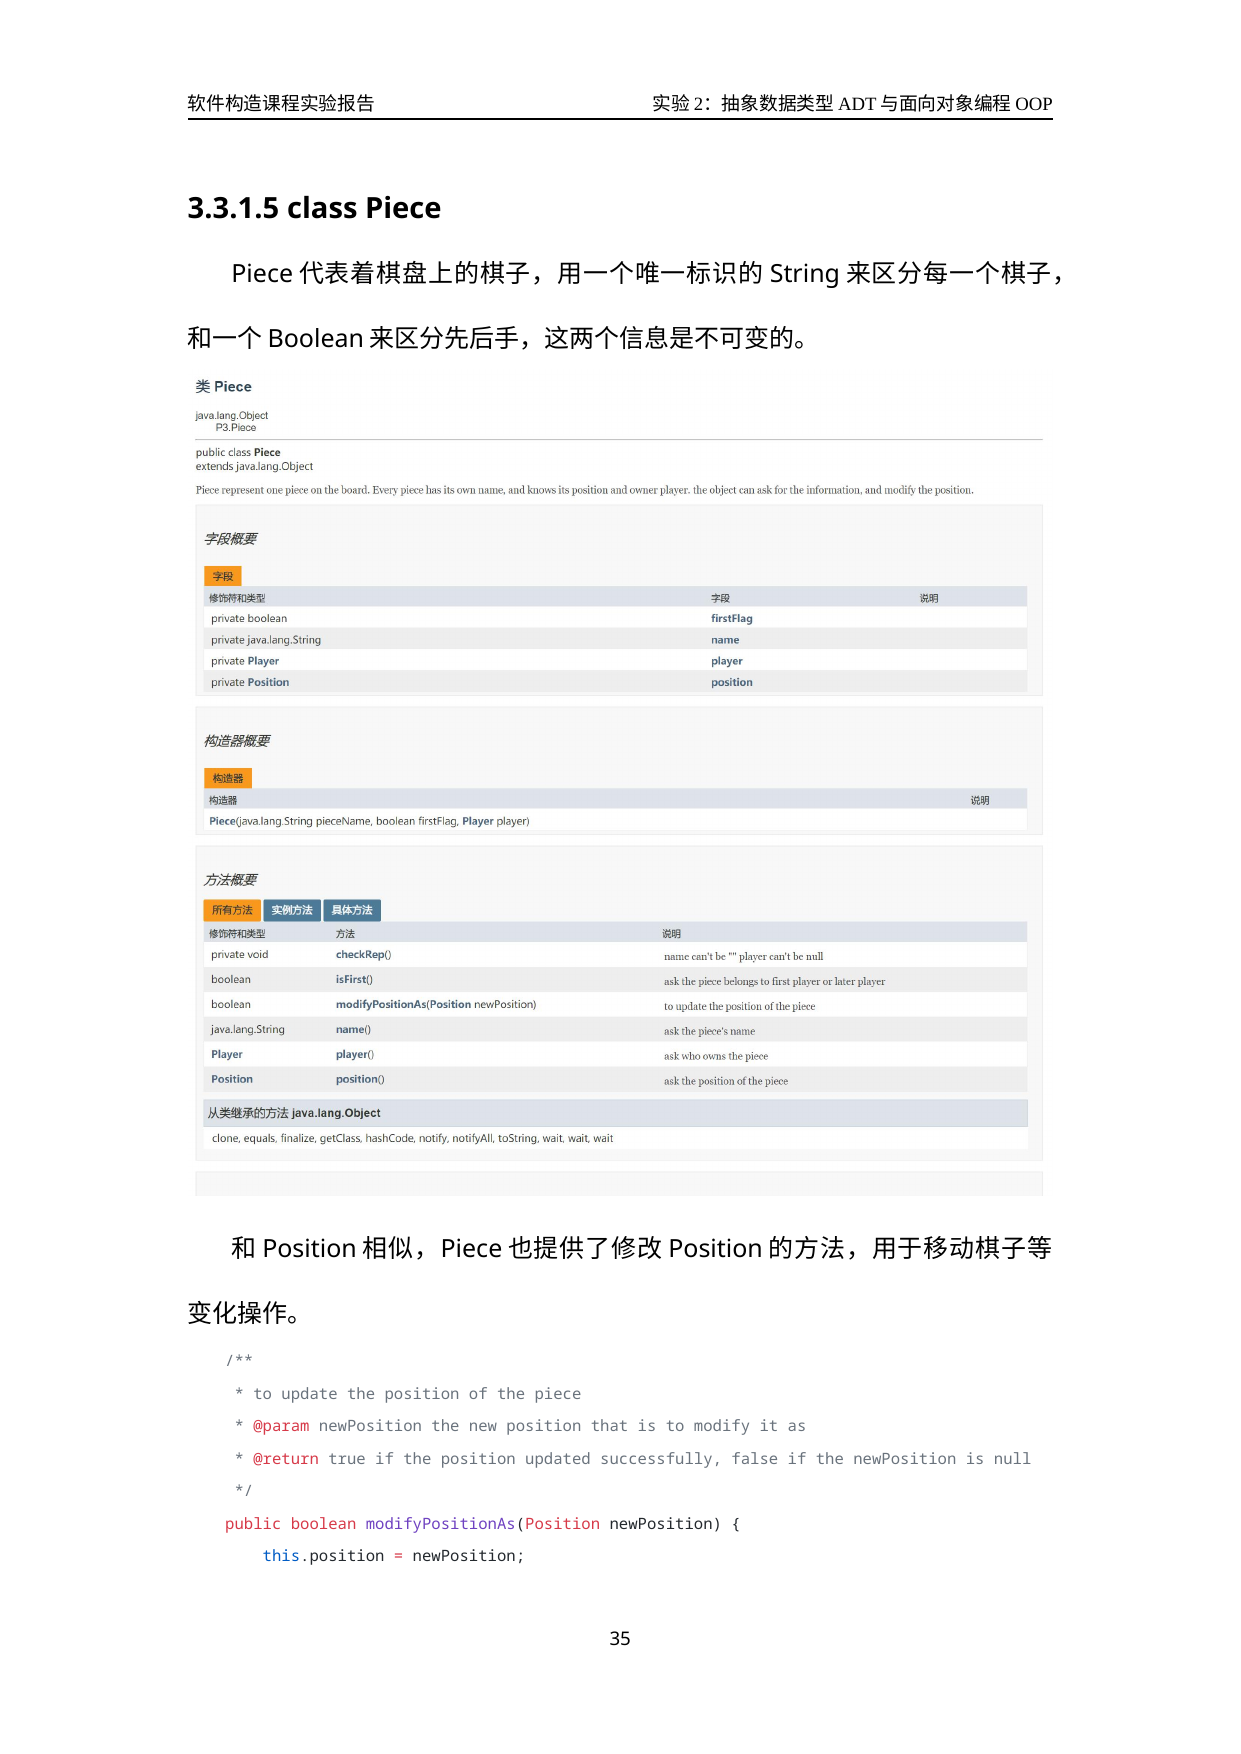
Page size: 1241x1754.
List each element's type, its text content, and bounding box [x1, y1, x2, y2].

text */ [187, 1474, 1053, 1507]
text * @param newPosition the new position that is to modify it as [187, 1409, 1053, 1442]
text this.position = newPosition; [187, 1539, 1053, 1572]
subtitle class Piece [187, 174, 1053, 239]
text * @return true if the position updated successfully, false if the newPosition is null [187, 1442, 1053, 1474]
text * to update the position of the piece [187, 1377, 1053, 1409]
picture [187, 369, 1053, 1196]
text public boolean modifyPositionAs(Position newPosition) { [187, 1507, 1053, 1539]
text Piece代表着棋盘上的棋子，用一个唯一标识的String来区分每一个棋子，和一个Boolean来区分先后手，这两个信息是不可变的。 [187, 239, 1053, 369]
text 和Position相似，Piece也提供了修改Position的方法，用于移动棋子等变化操作。 [187, 1214, 1053, 1344]
text /** [187, 1344, 1053, 1377]
